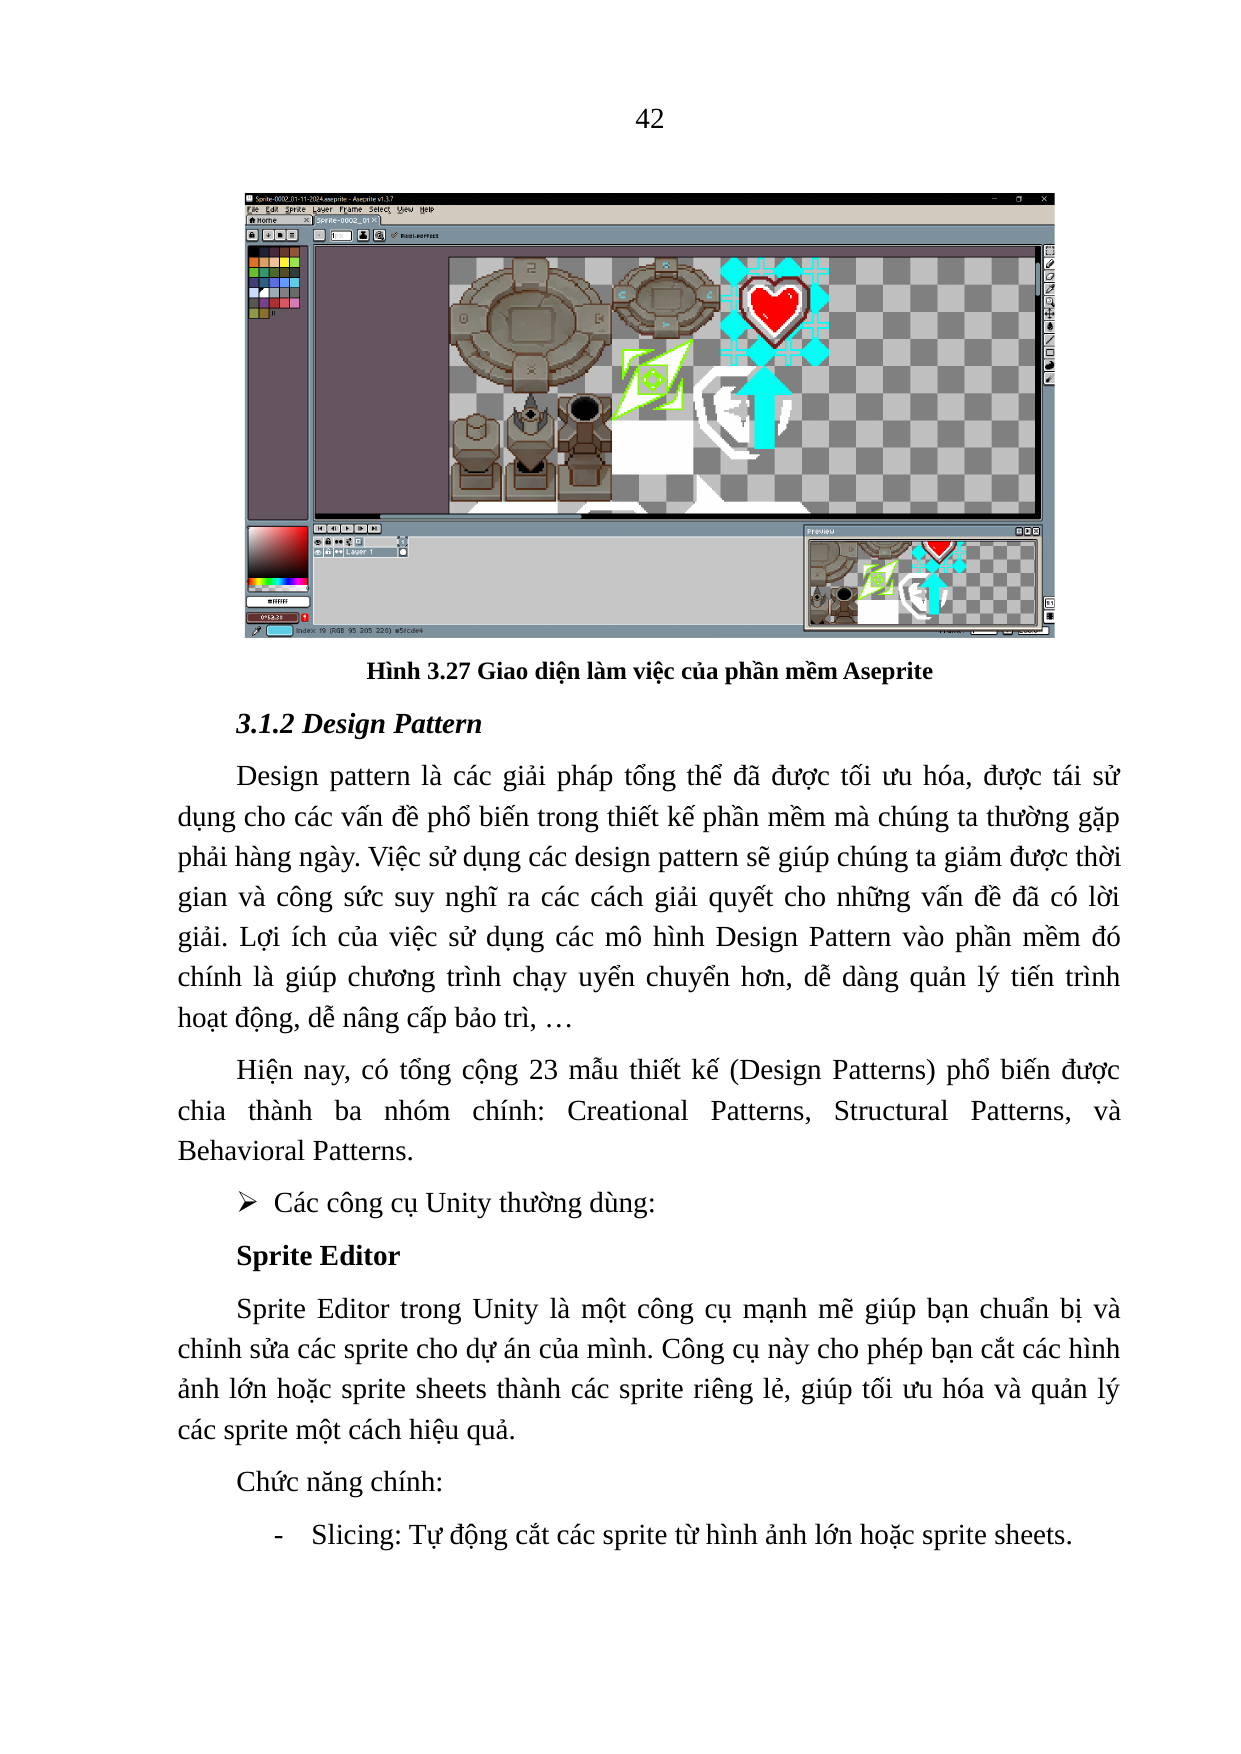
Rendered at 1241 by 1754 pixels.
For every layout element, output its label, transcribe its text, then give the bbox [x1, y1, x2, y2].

list Các công cụ Unity thường dùng: [236, 1186, 1122, 1219]
text Sprite Editor [177, 1238, 1122, 1272]
text Sprite Editor trong Unity là một công cụ mạnh mẽ giúp bạn chuẩn bị và chỉnh sửa các sprite cho dự án của mình. Công cụ này cho phép bạn cắt các hình ảnh lớn hoặc sprite sheets thành các sprite riêng lẻ, giúp tối ưu hóa và quản lý các sprite một cách hiệu quả. [177, 1291, 1122, 1445]
subtitle Design Pattern [177, 706, 1122, 739]
picture [244, 193, 1055, 638]
text Design pattern là các giải pháp tổng thể đã được tối ưu hóa, được tái sử dụng cho các vấn đề phổ biến trong thiết kế phần mềm mà chúng ta thường gặp phải hàng ngày. Việc sử dụng các design pattern sẽ giúp chúng ta giảm được thời gian và công sức suy nghĩ ra các cách giải quyết cho những vấn đề đã có lời giải. Lợi ích của việc sử dụng các mô hình Design Pattern vào phần mềm đó chính là giúp chương trình chạy uyển chuyển hơn, dễ dàng quản lý tiến trình hoạt động, dễ nâng cấp bảo trì, … [177, 758, 1122, 1033]
list Slicing: Tự động cắt các sprite từ hình ảnh lớn hoặc sprite sheets. [274, 1517, 1122, 1551]
text Chức năng chính: [177, 1464, 1122, 1498]
text Hiện nay, có tổng cộng 23 mẫu thiết kế (Design Patterns) phổ biến được chia thành ba nhóm chính: Creational Patterns, Structural Patterns, và Behavioral Patterns. [177, 1052, 1122, 1166]
